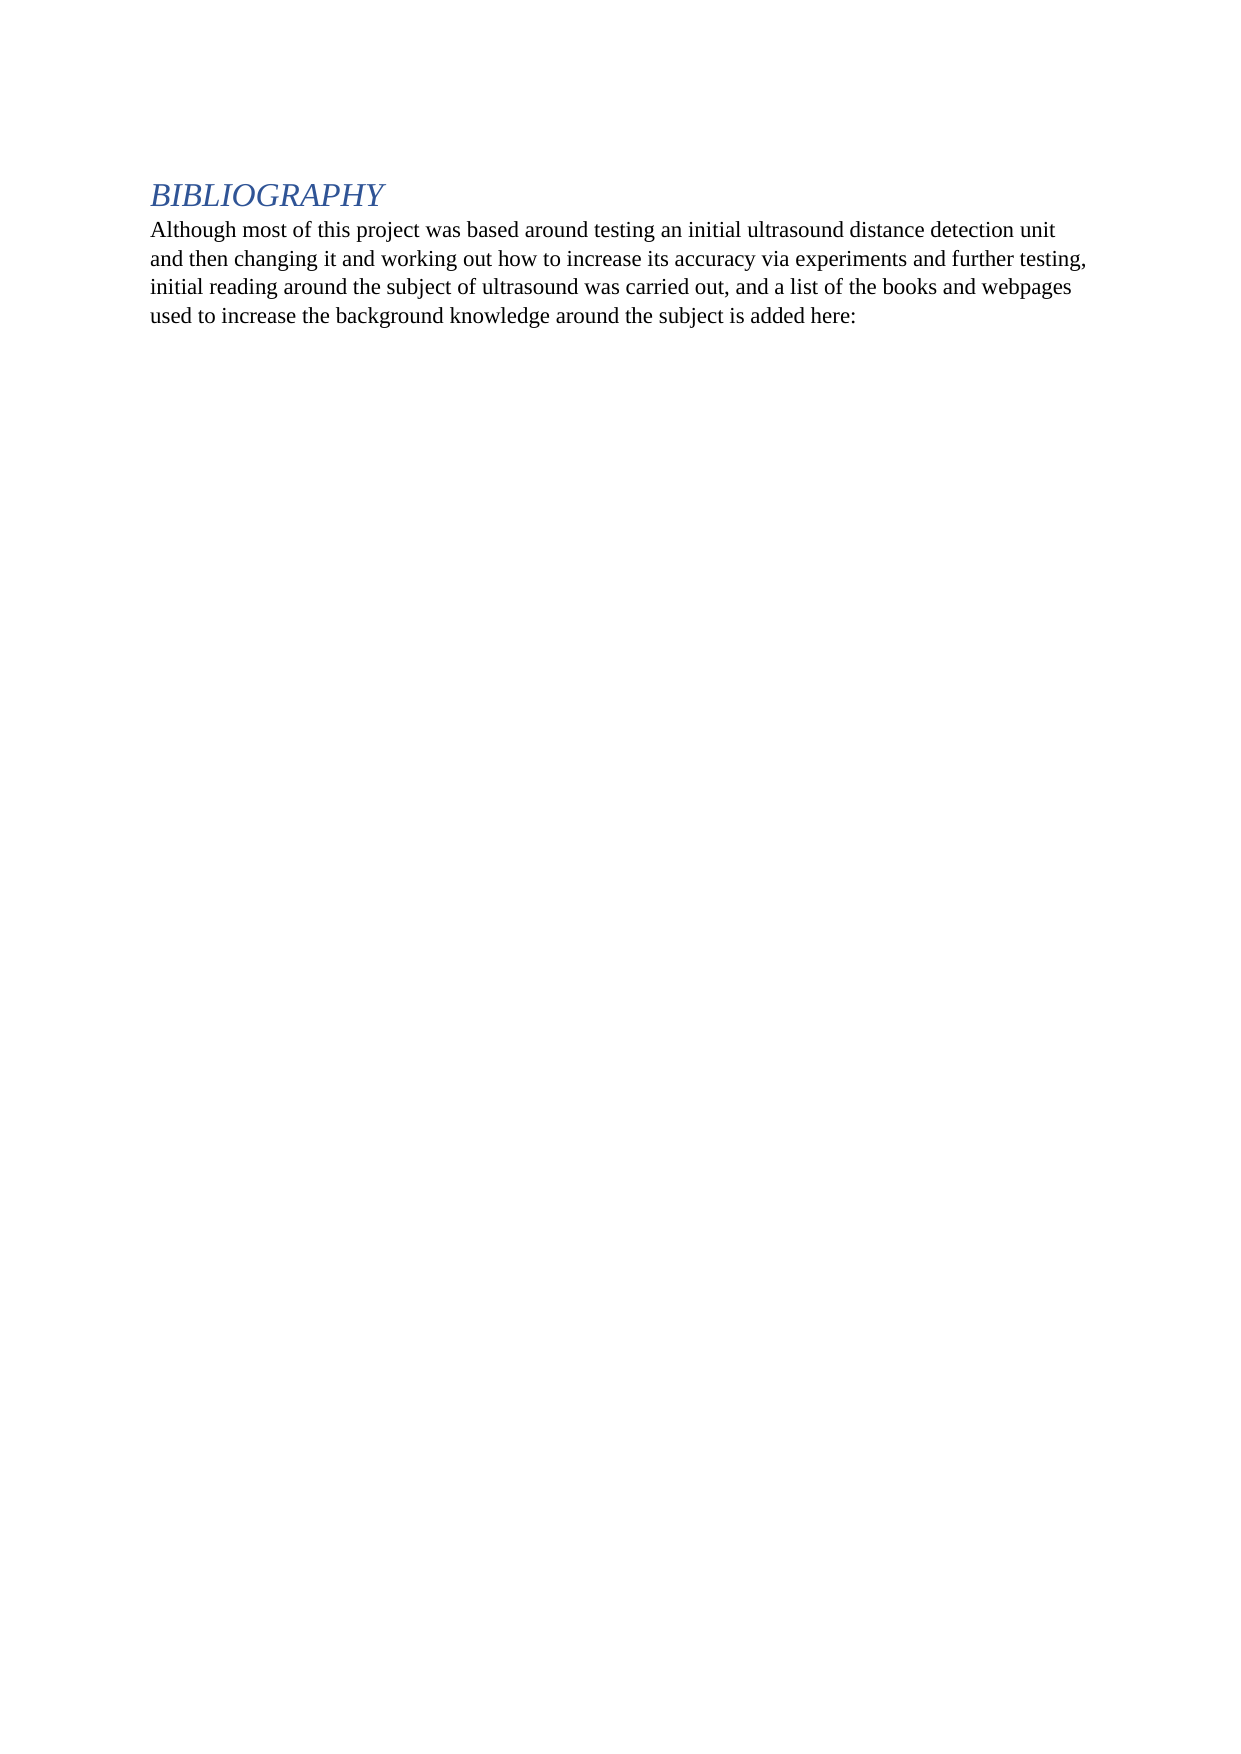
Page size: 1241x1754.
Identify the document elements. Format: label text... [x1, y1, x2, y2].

subtitle BIBLIOGRAPHY [150, 175, 1090, 213]
text Although most of this project was based around testing an initial ultrasound distance detection unit and then changing it and working out how to increase its accuracy via experiments and further testing, initial reading around the subject of ultrasound was carried out, and a list of the books and webpages used to increase the background knowledge around the subject is added here: [150, 216, 1090, 328]
